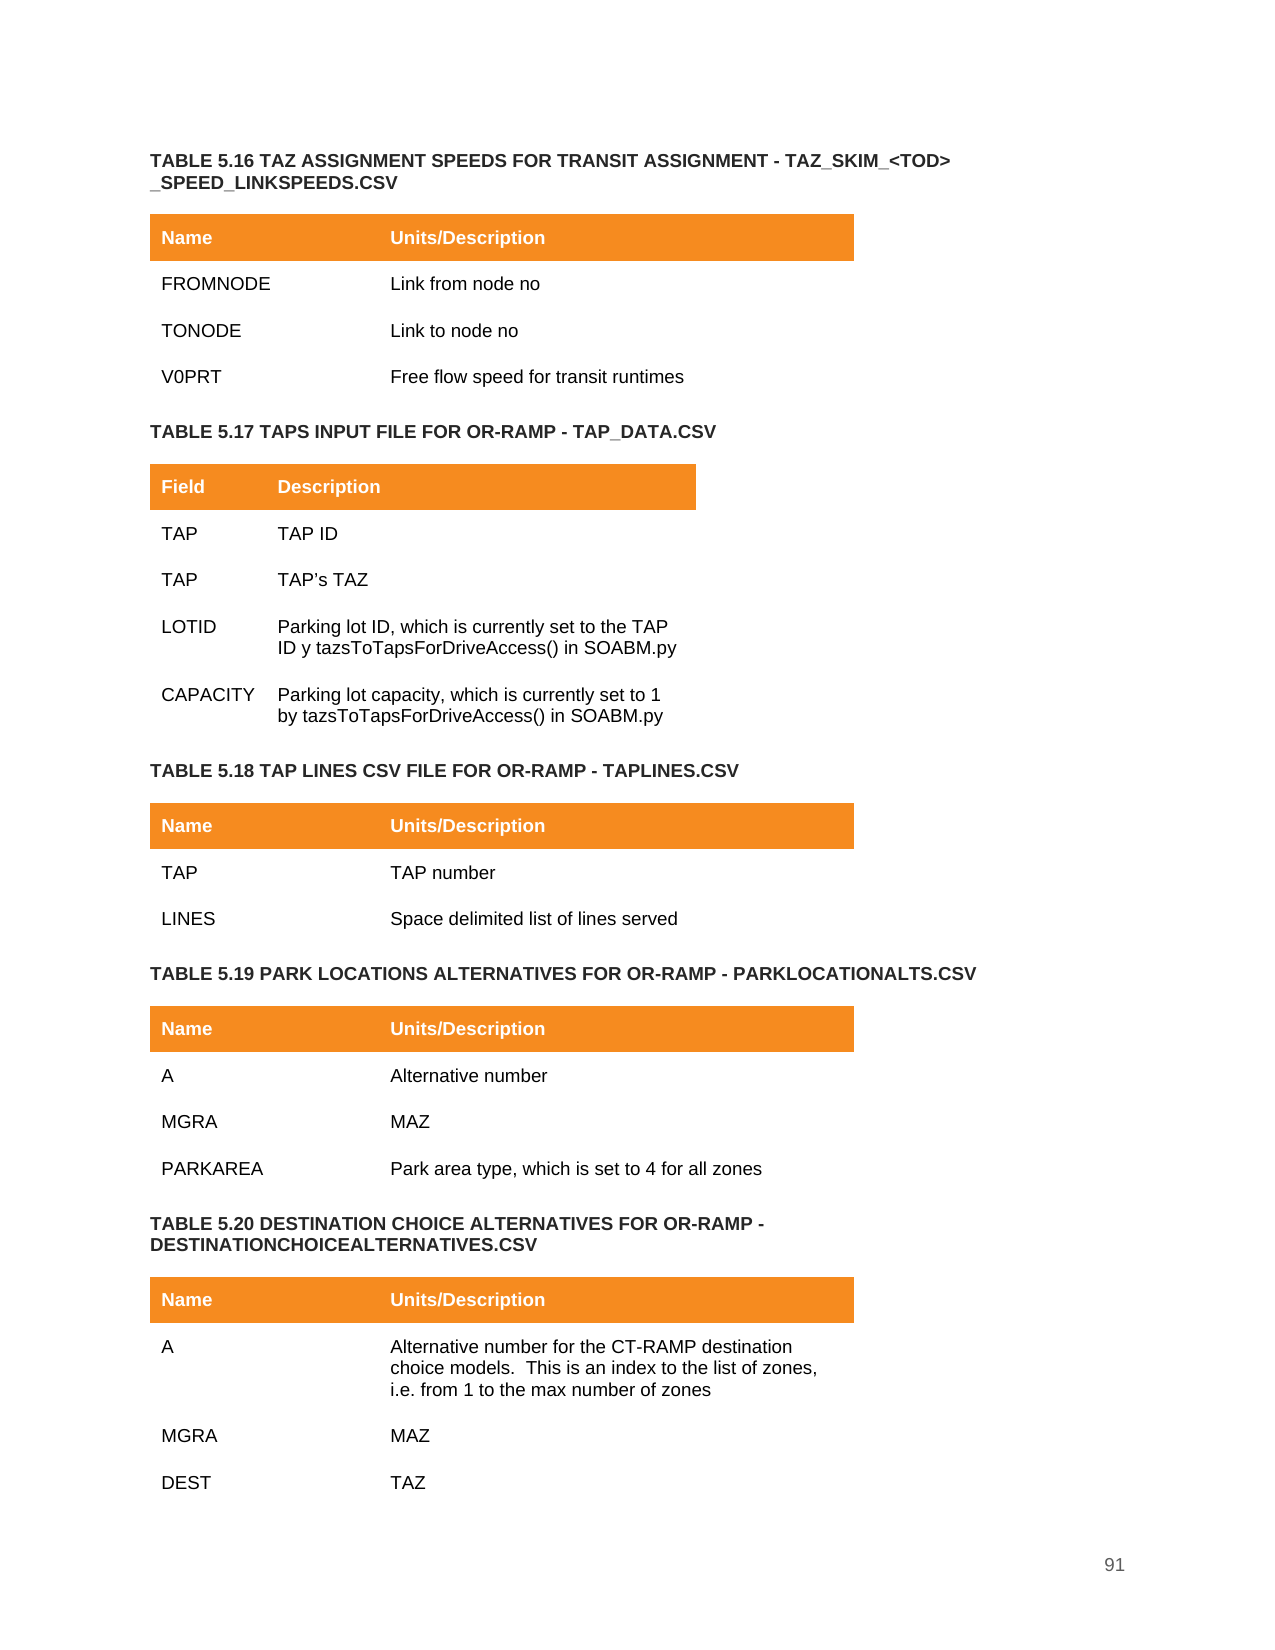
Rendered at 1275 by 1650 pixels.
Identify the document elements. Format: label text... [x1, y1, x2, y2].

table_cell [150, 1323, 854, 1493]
text Table . TAPS Input File FOR OR-RAMP - tap_data.csv [150, 421, 1125, 443]
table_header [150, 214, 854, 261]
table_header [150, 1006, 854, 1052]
text Table . Tap Lines CSV File for OR-RAMP - tapLines.csv [150, 760, 1125, 782]
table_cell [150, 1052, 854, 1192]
text Table . park Locations Alternatives for OR-RAMP - ParkLocationAlts.csv [150, 963, 1125, 985]
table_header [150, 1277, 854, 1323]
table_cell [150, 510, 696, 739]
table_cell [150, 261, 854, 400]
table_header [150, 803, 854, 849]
text Table . TAZ Assignment Speeds for Transit ASsignment - taz_skim_<TOD> _speed_linkspeeds.csv [150, 150, 1125, 193]
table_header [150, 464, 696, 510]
text Table . Destination ChOICE Alternatives for OR-RAMP - DestinationChoiceAlternatives.csv [150, 1213, 1125, 1256]
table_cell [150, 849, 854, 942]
